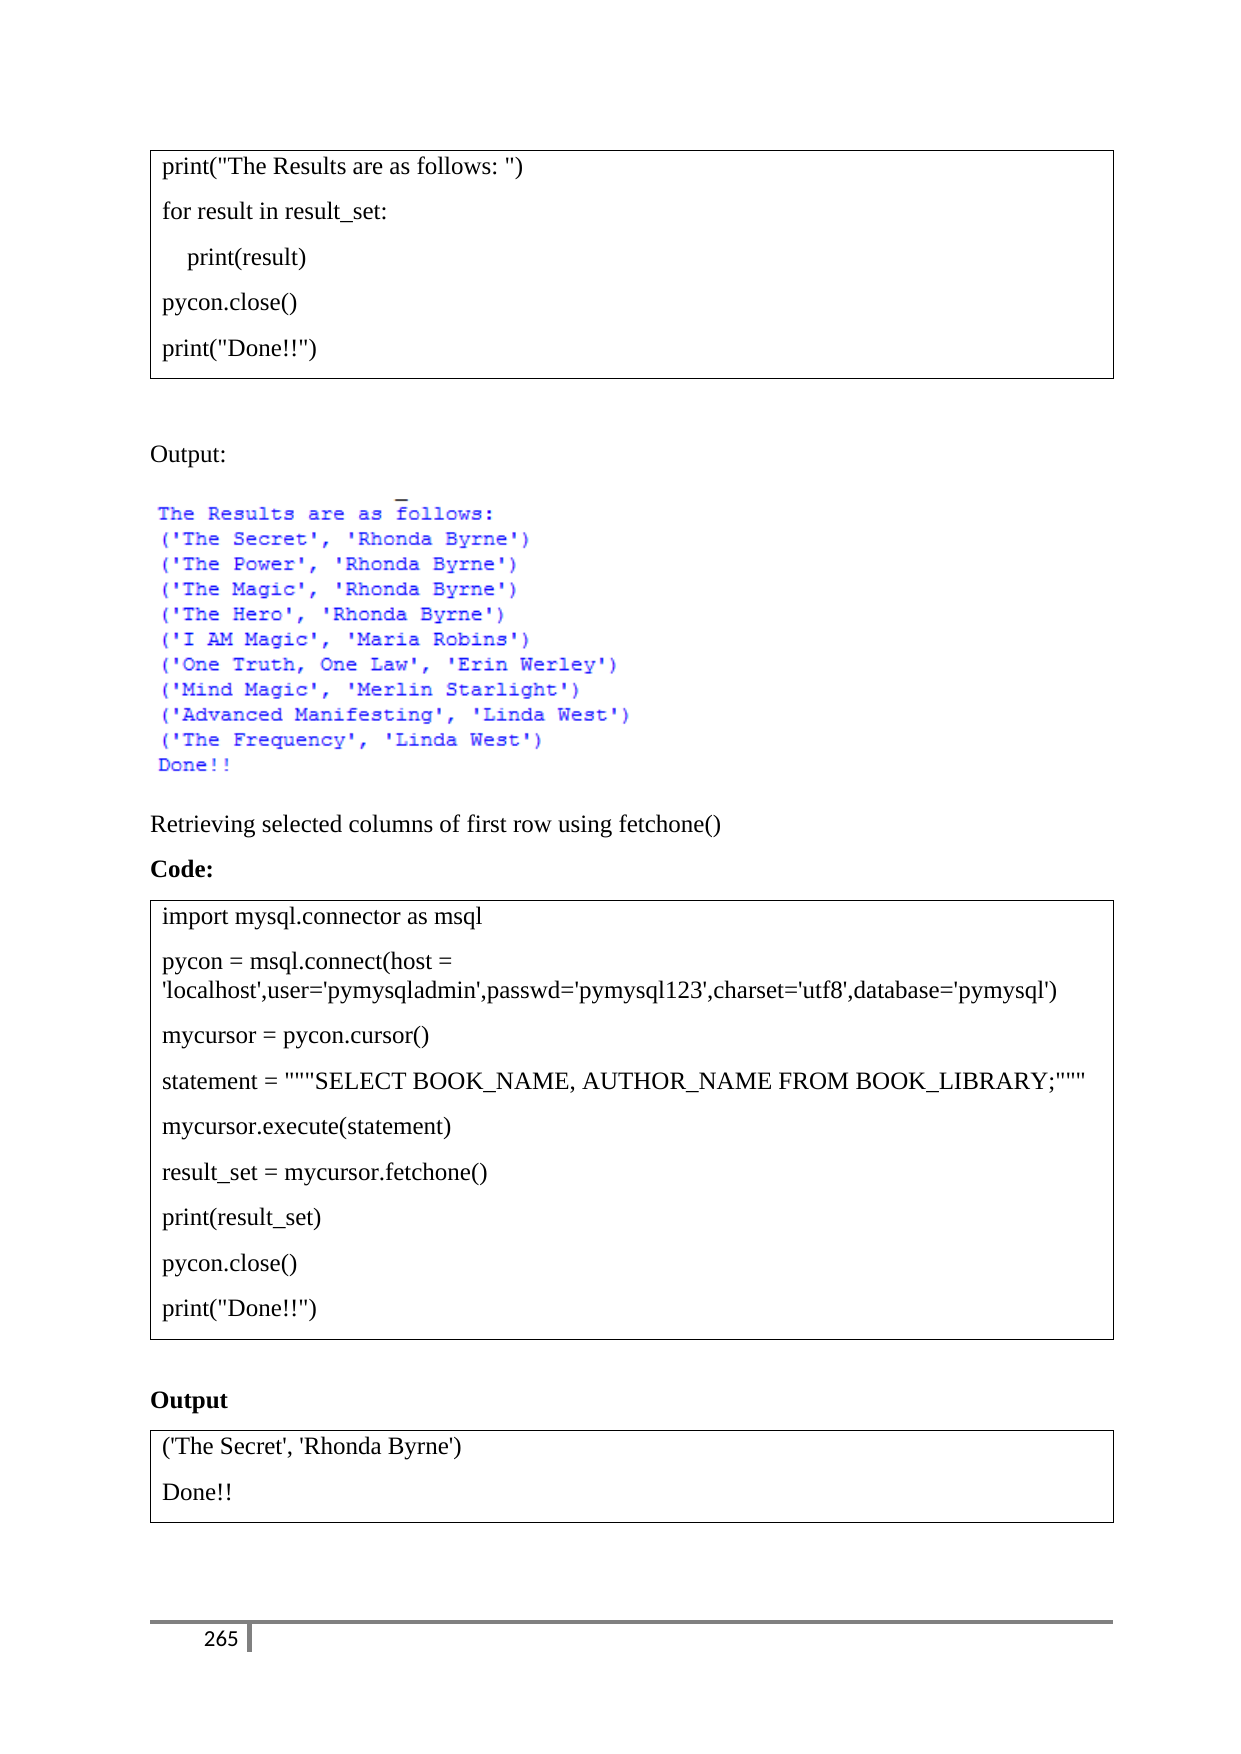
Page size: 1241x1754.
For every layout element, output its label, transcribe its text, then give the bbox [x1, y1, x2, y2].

text Output [150, 1385, 1090, 1414]
text Code: [150, 854, 1090, 883]
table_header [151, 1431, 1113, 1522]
text Retrieving selected columns of first row using fetchone() [150, 809, 1090, 838]
picture [150, 498, 652, 779]
text Output: [150, 439, 1090, 468]
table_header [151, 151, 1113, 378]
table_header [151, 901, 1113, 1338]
